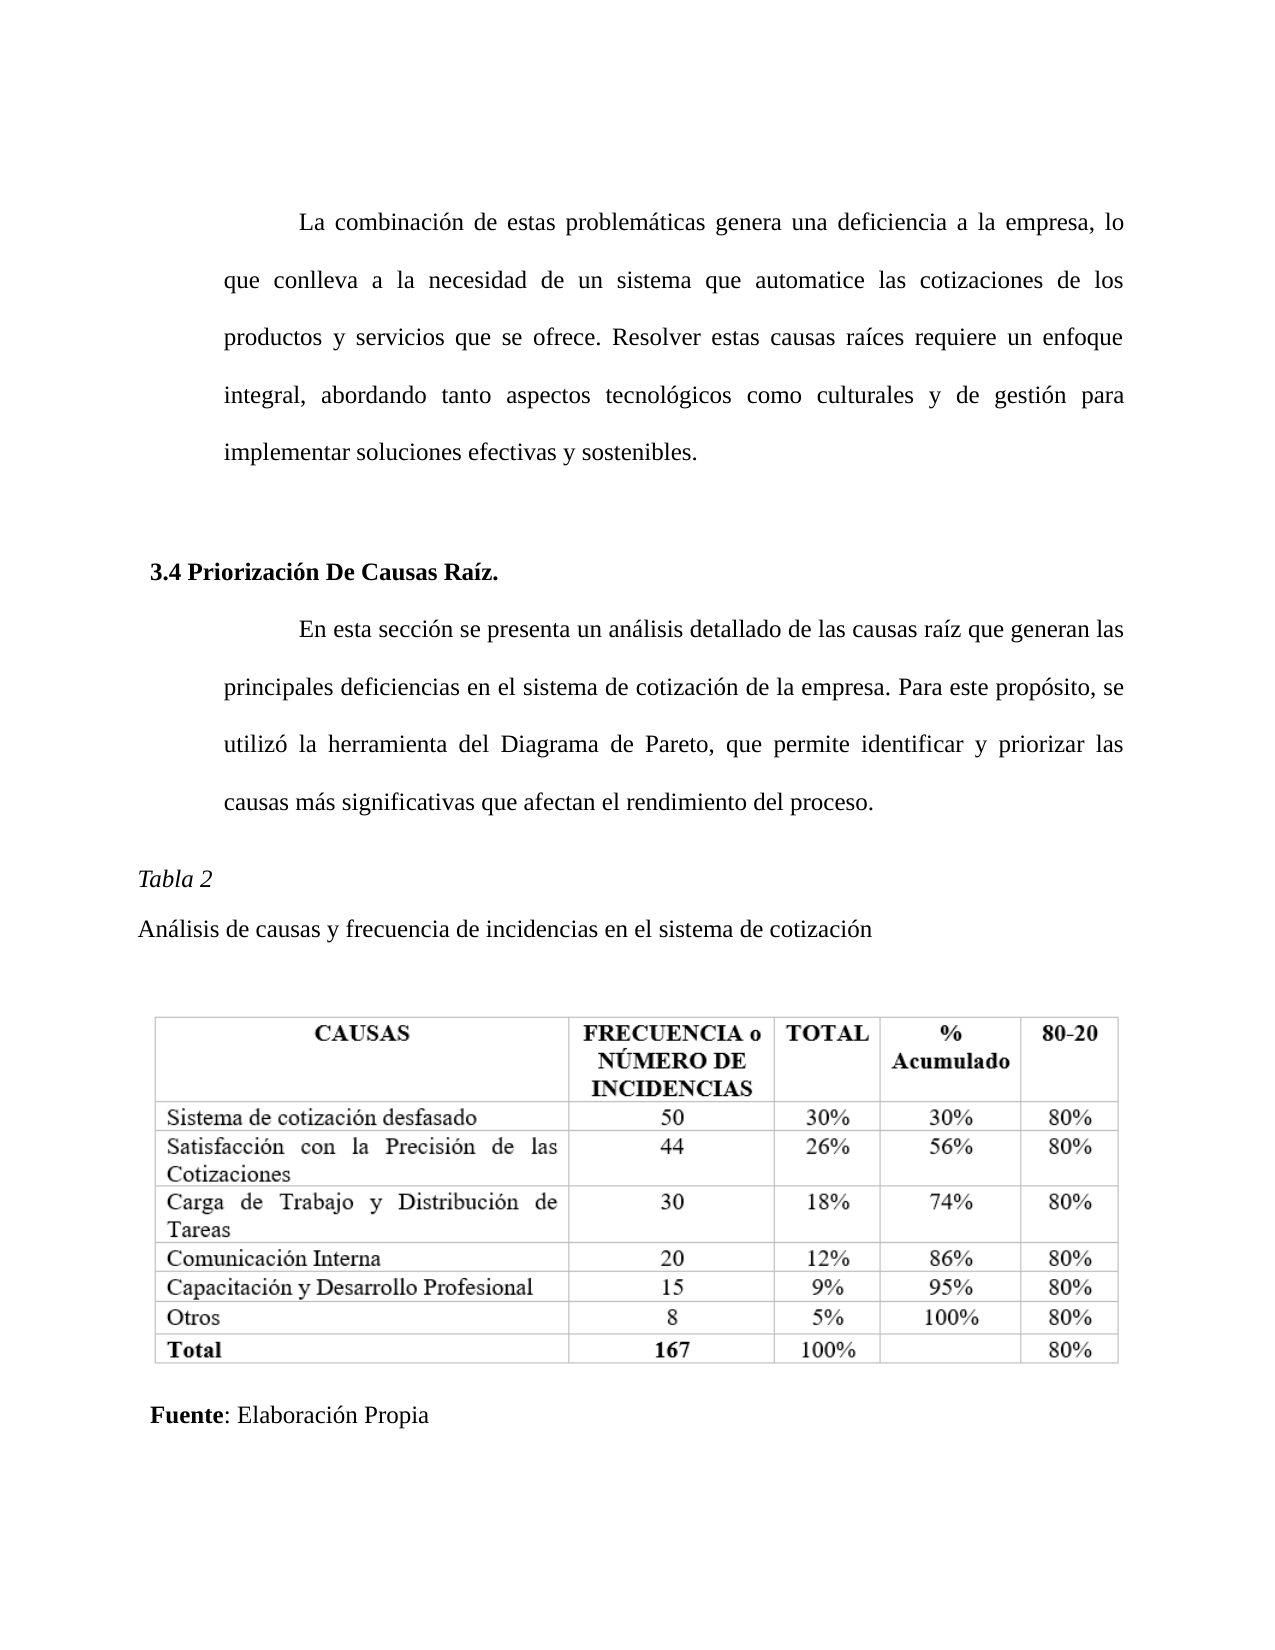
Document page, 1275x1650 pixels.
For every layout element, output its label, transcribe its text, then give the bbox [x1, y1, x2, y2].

picture [150, 1012, 1125, 1372]
text La combinación de estas problemáticas genera una deficiencia a la empresa, lo que conlleva a la necesidad de un sistema que automatice las cotizaciones de los productos y servicios que se ofrece. Resolver estas causas raíces requiere un enfoque integral, abordando tanto aspectos tecnológicos como culturales y de gestión para implementar soluciones efectivas y sostenibles. [224, 207, 1125, 466]
title 3.4 Priorización De Causas Raíz. [150, 557, 1125, 585]
text En esta sección se presenta un análisis detallado de las causas raíz que generan las principales deficiencias en el sistema de cotización de la empresa. Para este propósito, se utilizó la herramienta del Diagrama de Pareto, que permite identificar y priorizar las causas más significativas que afectan el rendimiento del proceso. [224, 614, 1125, 815]
text Fuente: Elaboración Propia [150, 1400, 1125, 1429]
